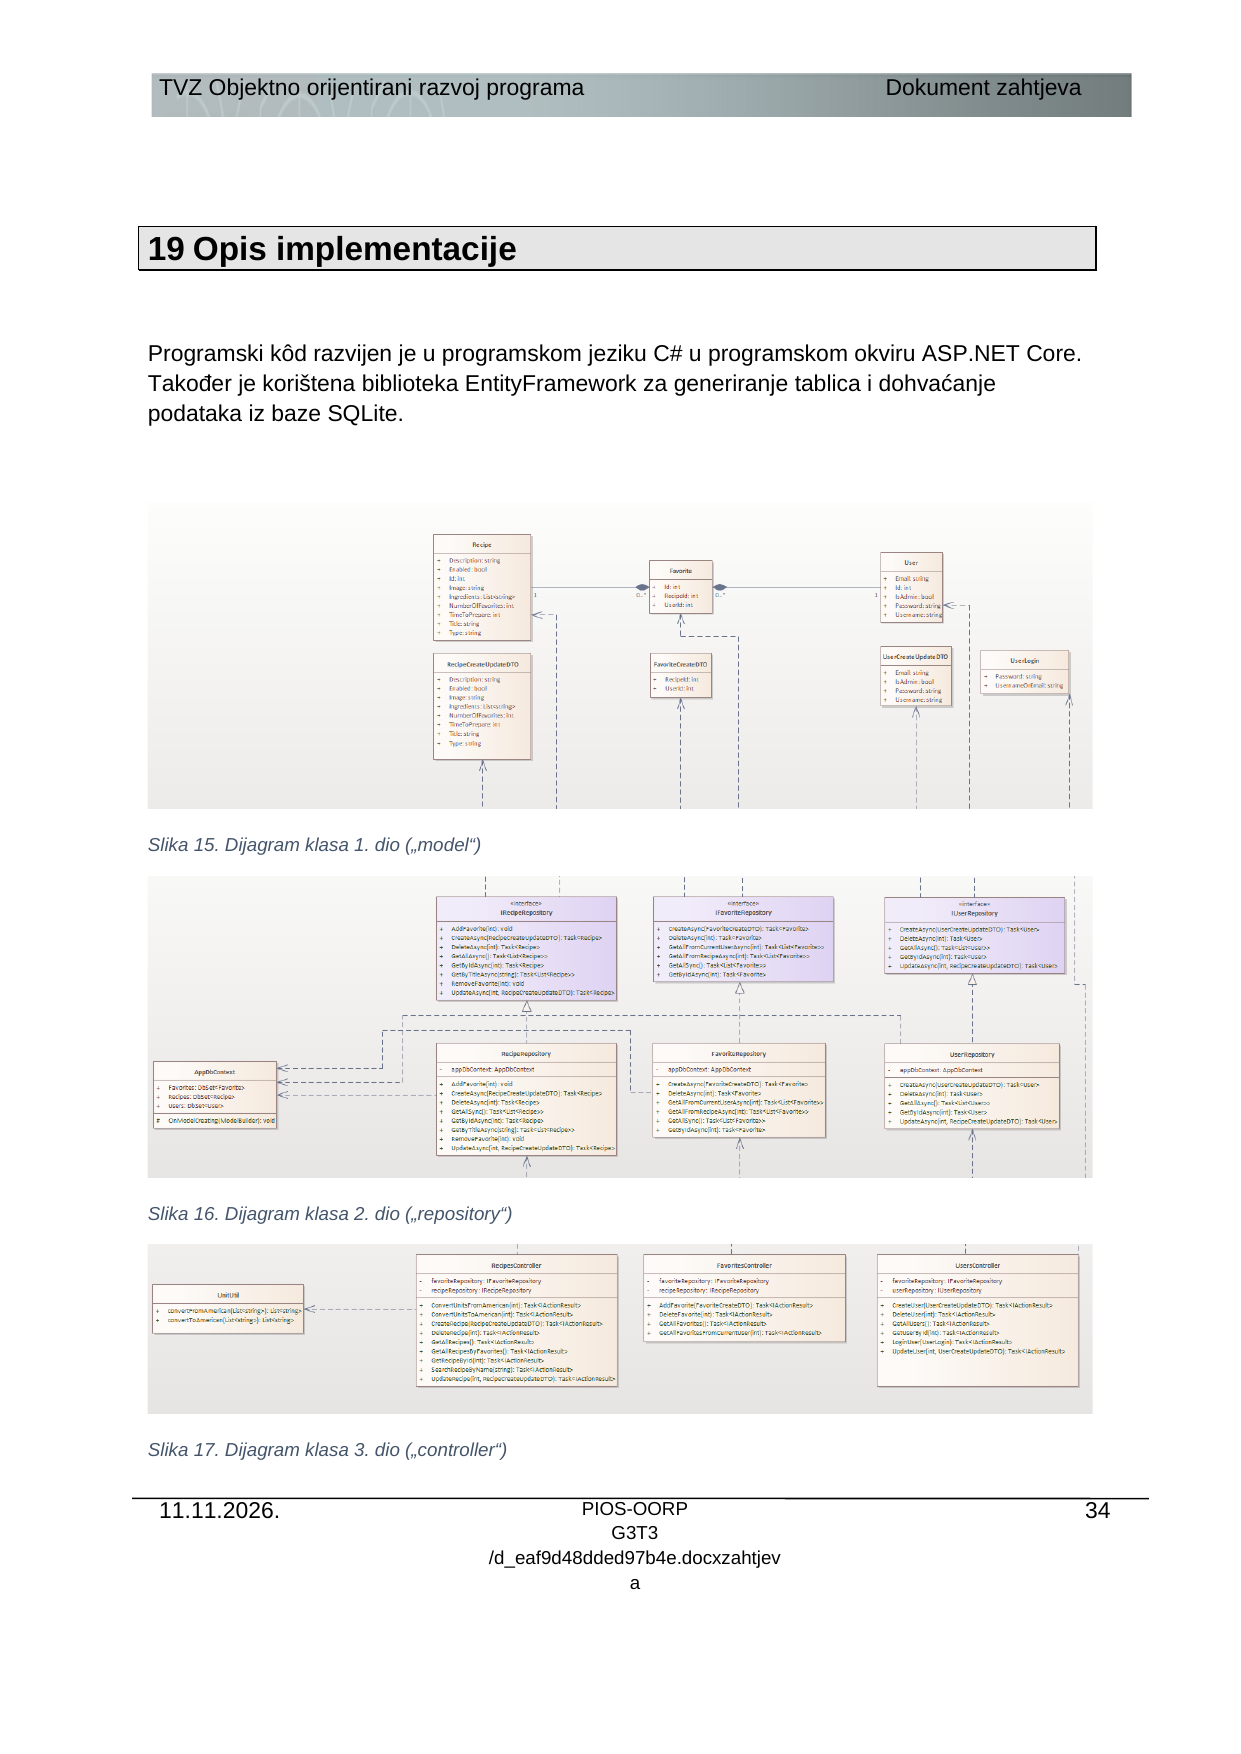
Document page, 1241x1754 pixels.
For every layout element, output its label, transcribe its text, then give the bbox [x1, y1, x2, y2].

picture [147, 1244, 1093, 1414]
picture [147, 502, 1093, 809]
subtitle Opis implementacije [139, 227, 1095, 269]
text Programski kôd razvijen je u programskom jeziku C# u programskom okviru ASP.NET Core. Također je korištena biblioteka EntityFramework za generiranje tablica i dohvaćanje podataka iz baze SQLite. [148, 340, 1093, 426]
picture [147, 876, 1093, 1178]
picture [151, 73, 1132, 117]
text Slika 16. Dijagram klasa 2. dio („repository“) [148, 1202, 1093, 1224]
text Slika 17. Dijagram klasa 3. dio („controller“) [148, 1438, 1093, 1460]
text Slika 15. Dijagram klasa 1. dio („model“) [148, 833, 1093, 855]
